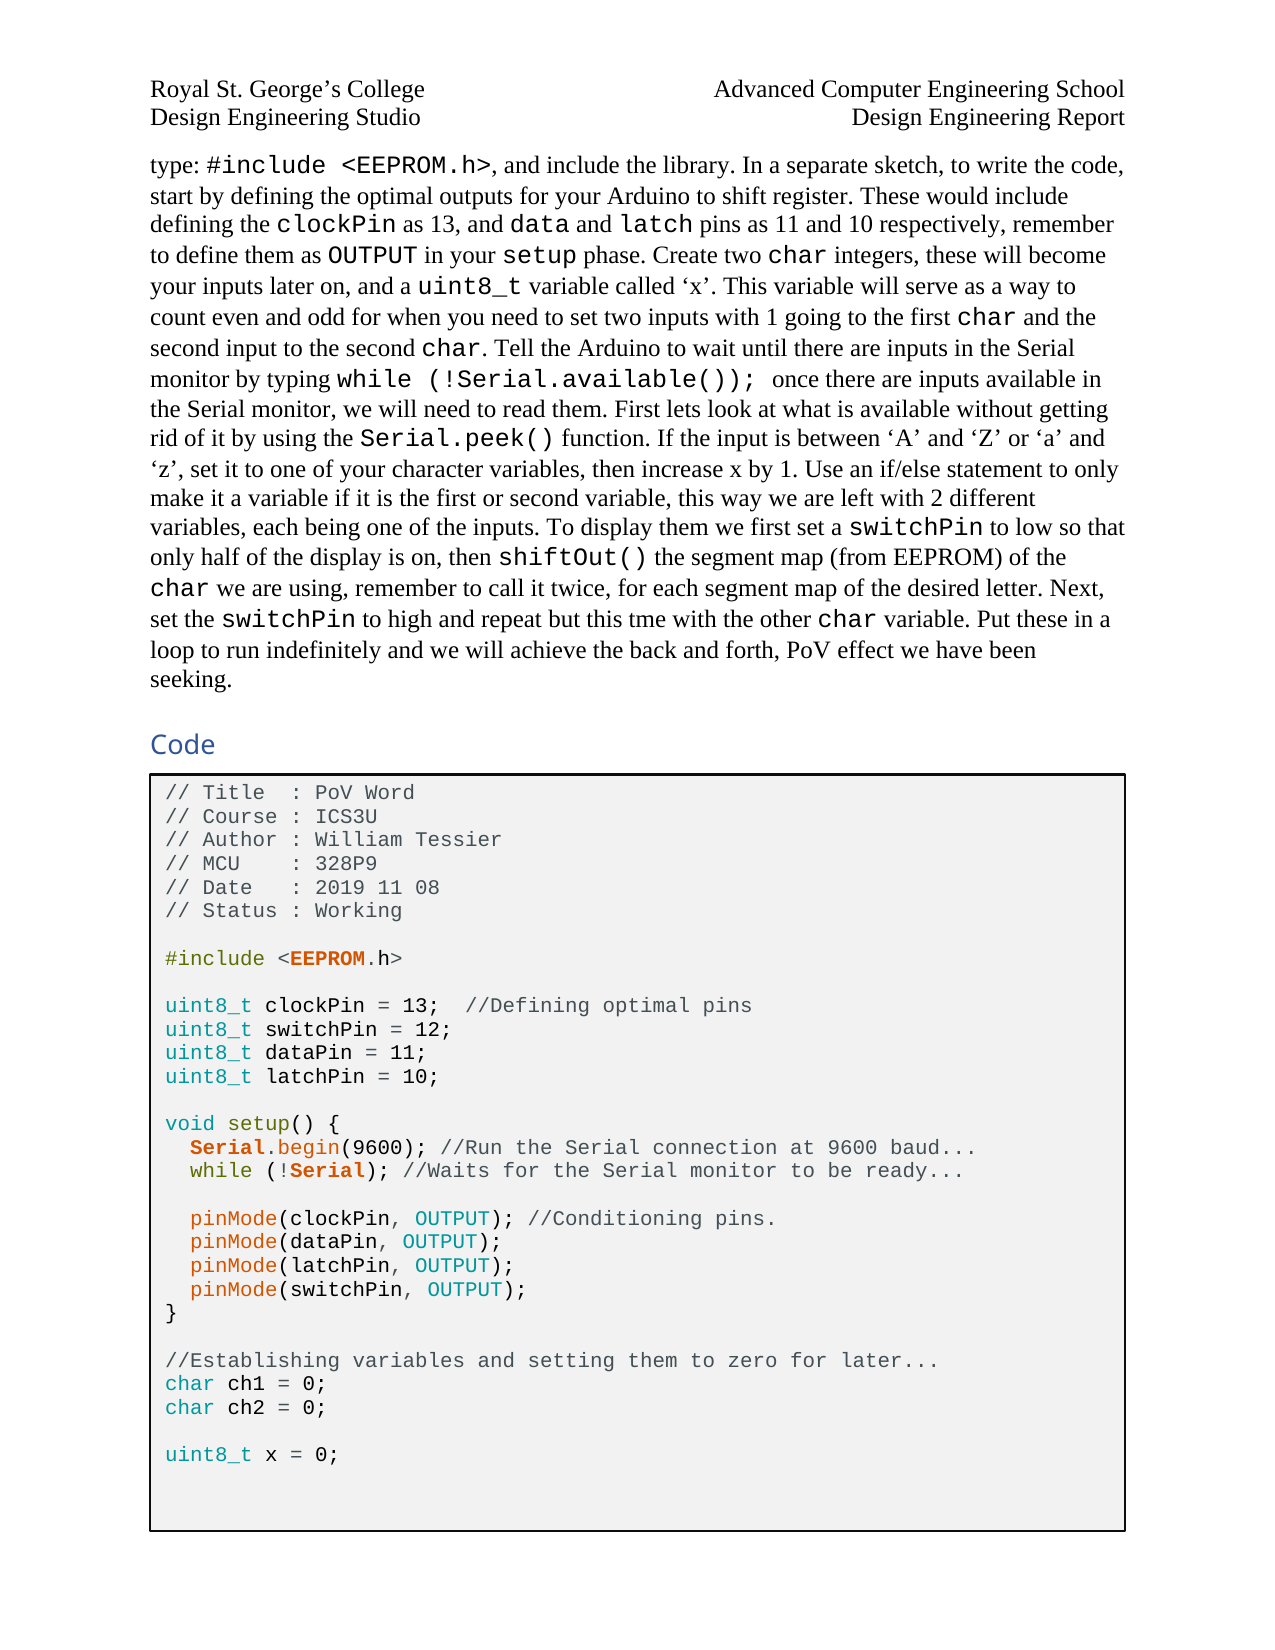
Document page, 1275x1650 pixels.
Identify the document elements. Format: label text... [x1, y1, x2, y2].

subtitle Code [150, 725, 1125, 762]
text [150, 150, 1125, 692]
